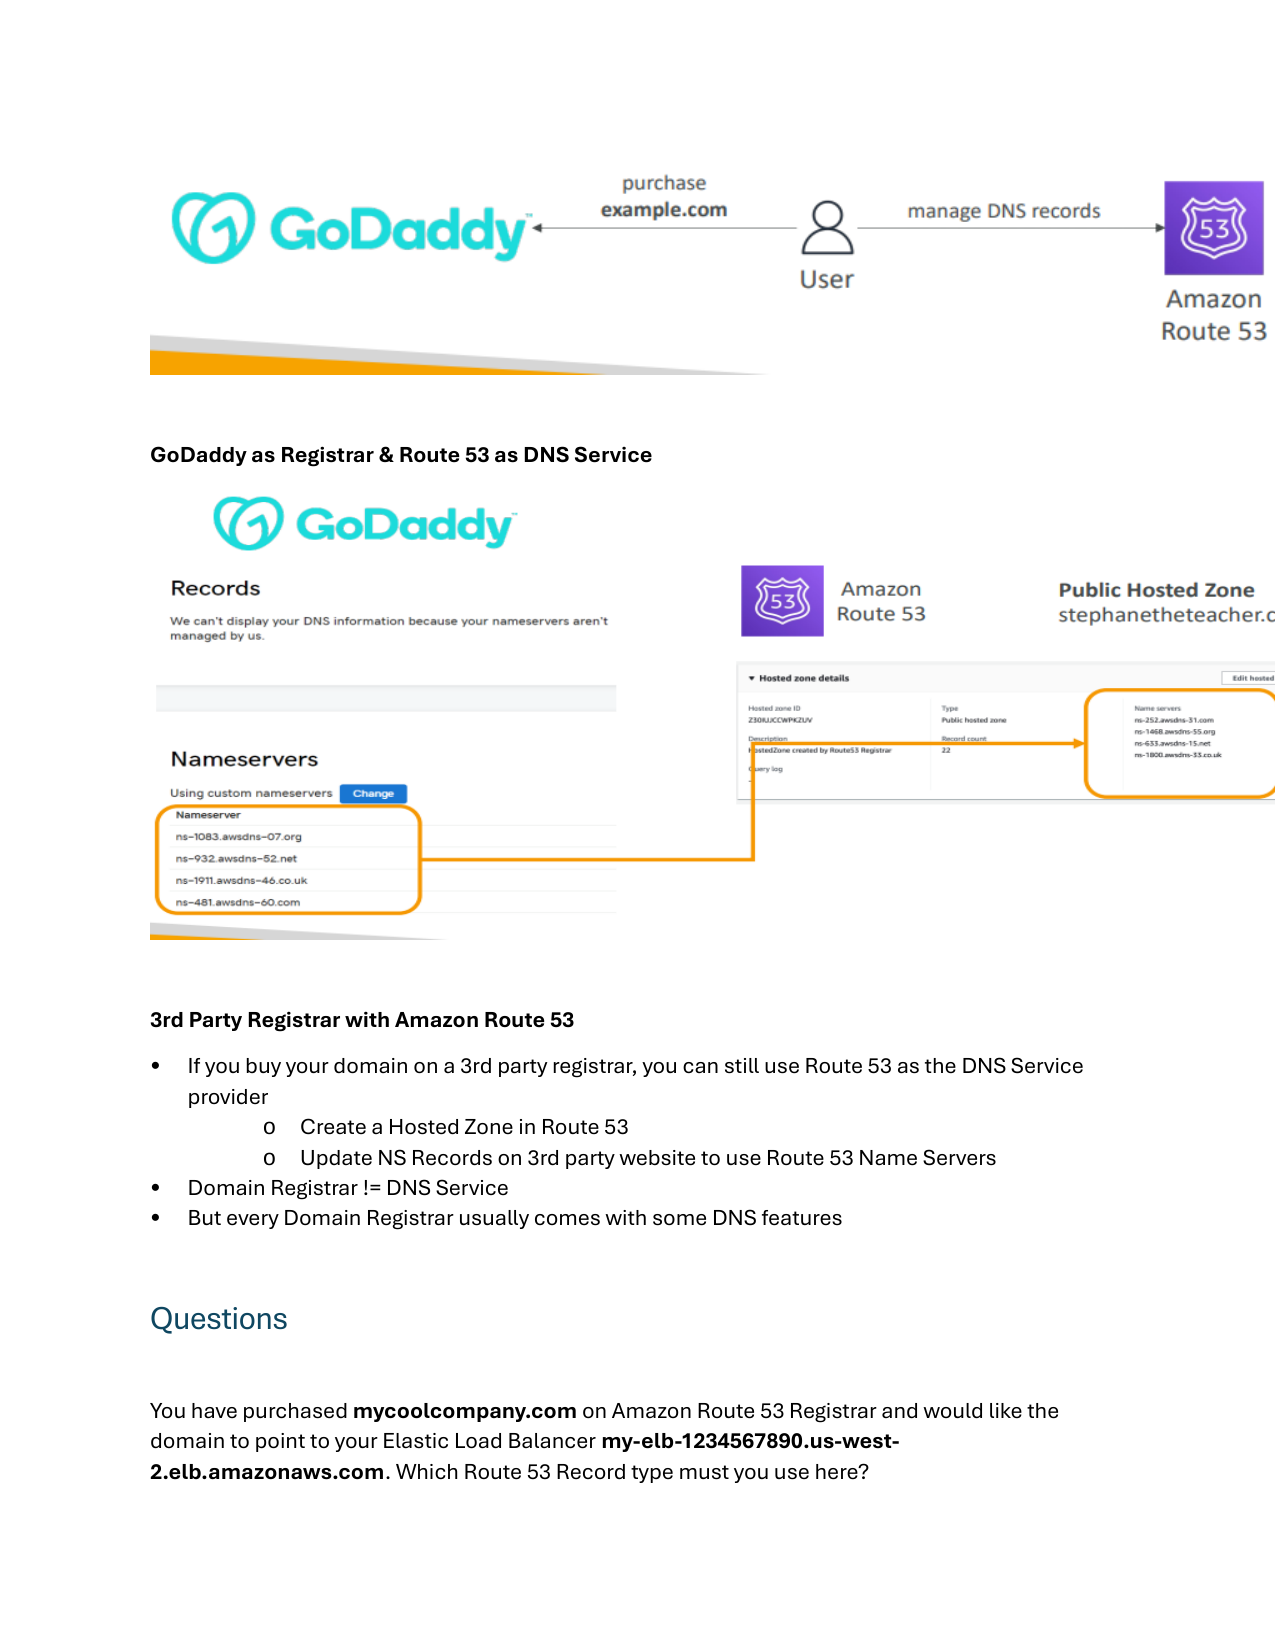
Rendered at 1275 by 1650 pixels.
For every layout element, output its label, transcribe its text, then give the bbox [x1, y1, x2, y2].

list Domain Registrar != DNS Service [150, 1174, 1125, 1202]
list But every Domain Registrar usually comes with some DNS features [150, 1204, 1125, 1232]
text You have purchased mycoolcompany.com on Amazon Route 53 Registrar and would like the domain to point to your Elastic Load Balancer my-elb-1234567890.us-west-2.elb.amazonaws.com. Which Route 53 Record type must you use here? [150, 1397, 1125, 1486]
text 3rd Party Registrar with Amazon Route 53 [150, 1005, 1125, 1033]
subtitle Questions [150, 1298, 1125, 1339]
list If you buy your domain on a 3rd party registrar, you can still use Route 53 as the DNS Service provider [150, 1052, 1125, 1111]
picture [150, 150, 1275, 375]
text GoDaddy as Registrar & Route 53 as DNS Service [150, 441, 1125, 469]
picture [150, 487, 1275, 940]
list Update NS Records on 3rd party website to use Route 53 Name Servers [262, 1143, 1125, 1172]
list Create a Hosted Zone in Route 53 [262, 1113, 1125, 1141]
